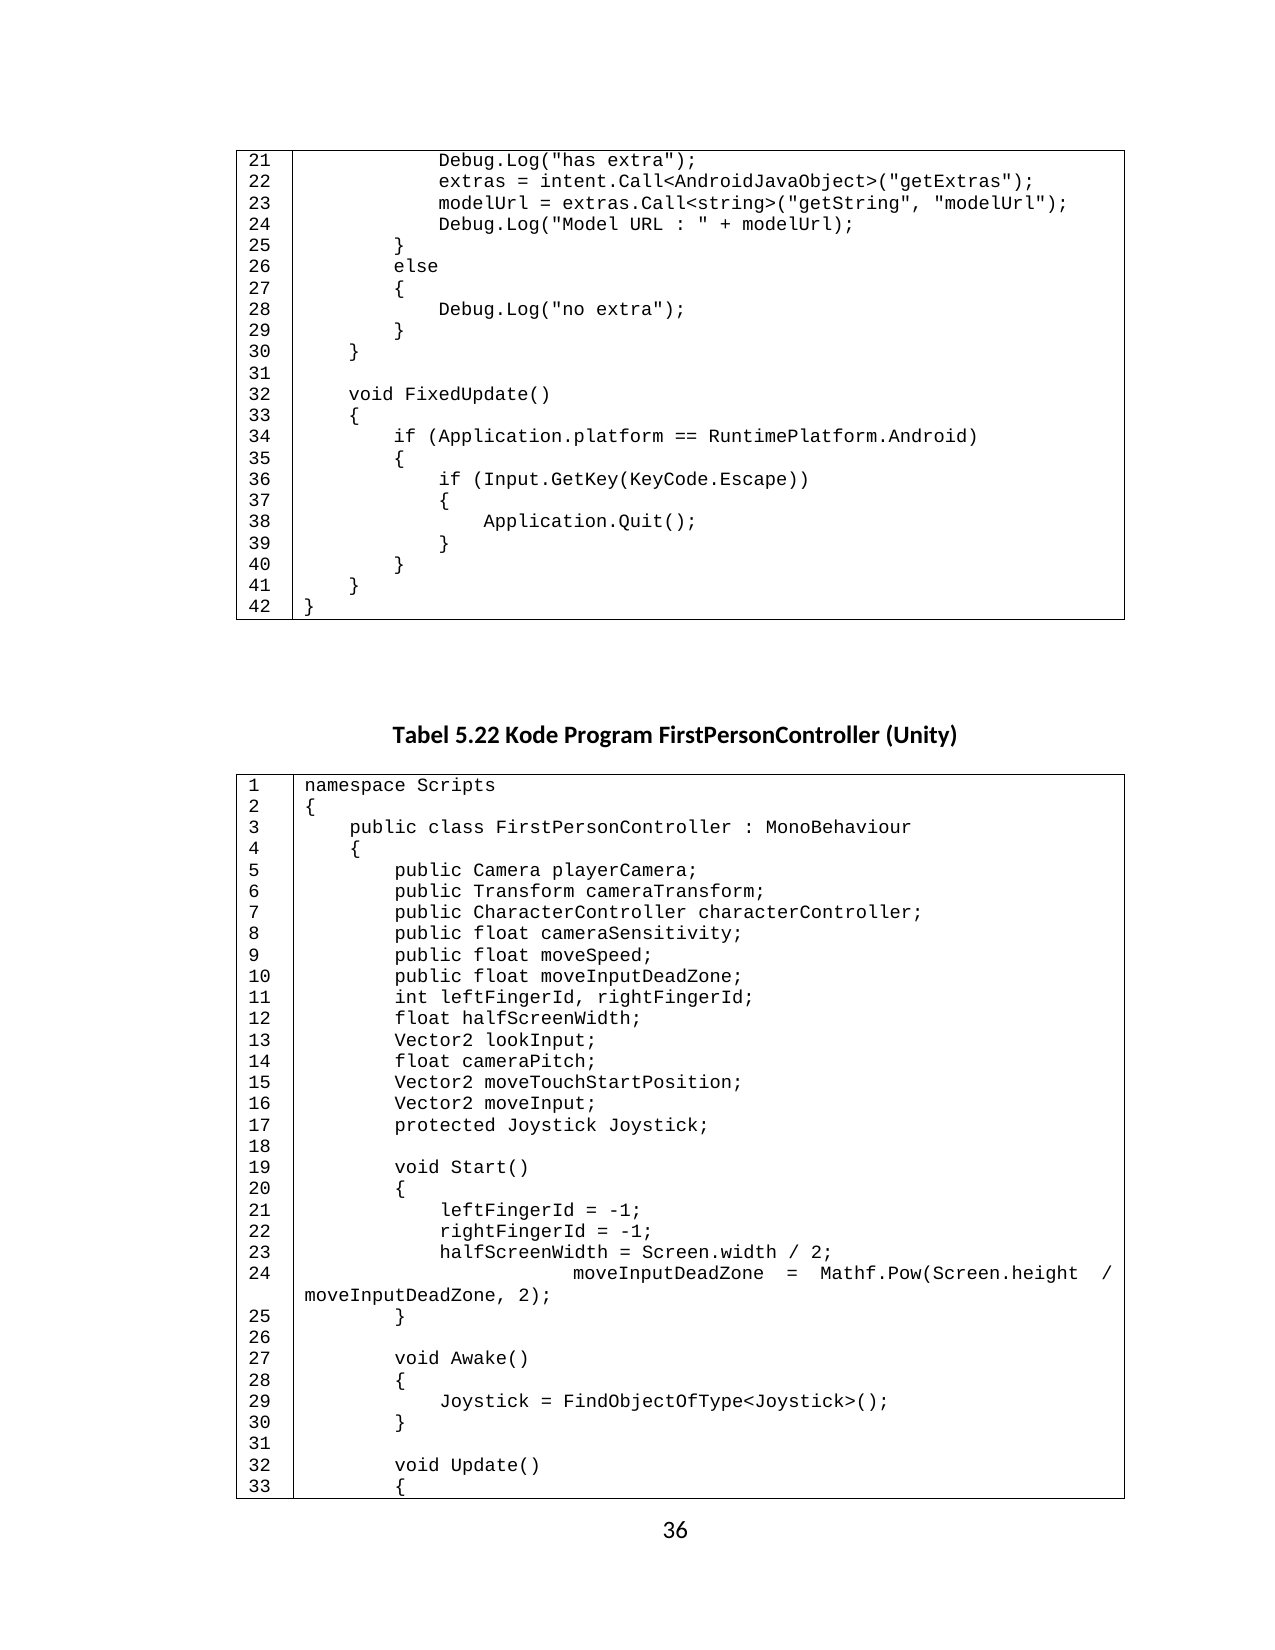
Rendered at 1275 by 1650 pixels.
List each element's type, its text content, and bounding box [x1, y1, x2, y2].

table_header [294, 775, 1124, 1498]
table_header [237, 775, 293, 1498]
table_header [237, 151, 292, 618]
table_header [293, 151, 1124, 618]
